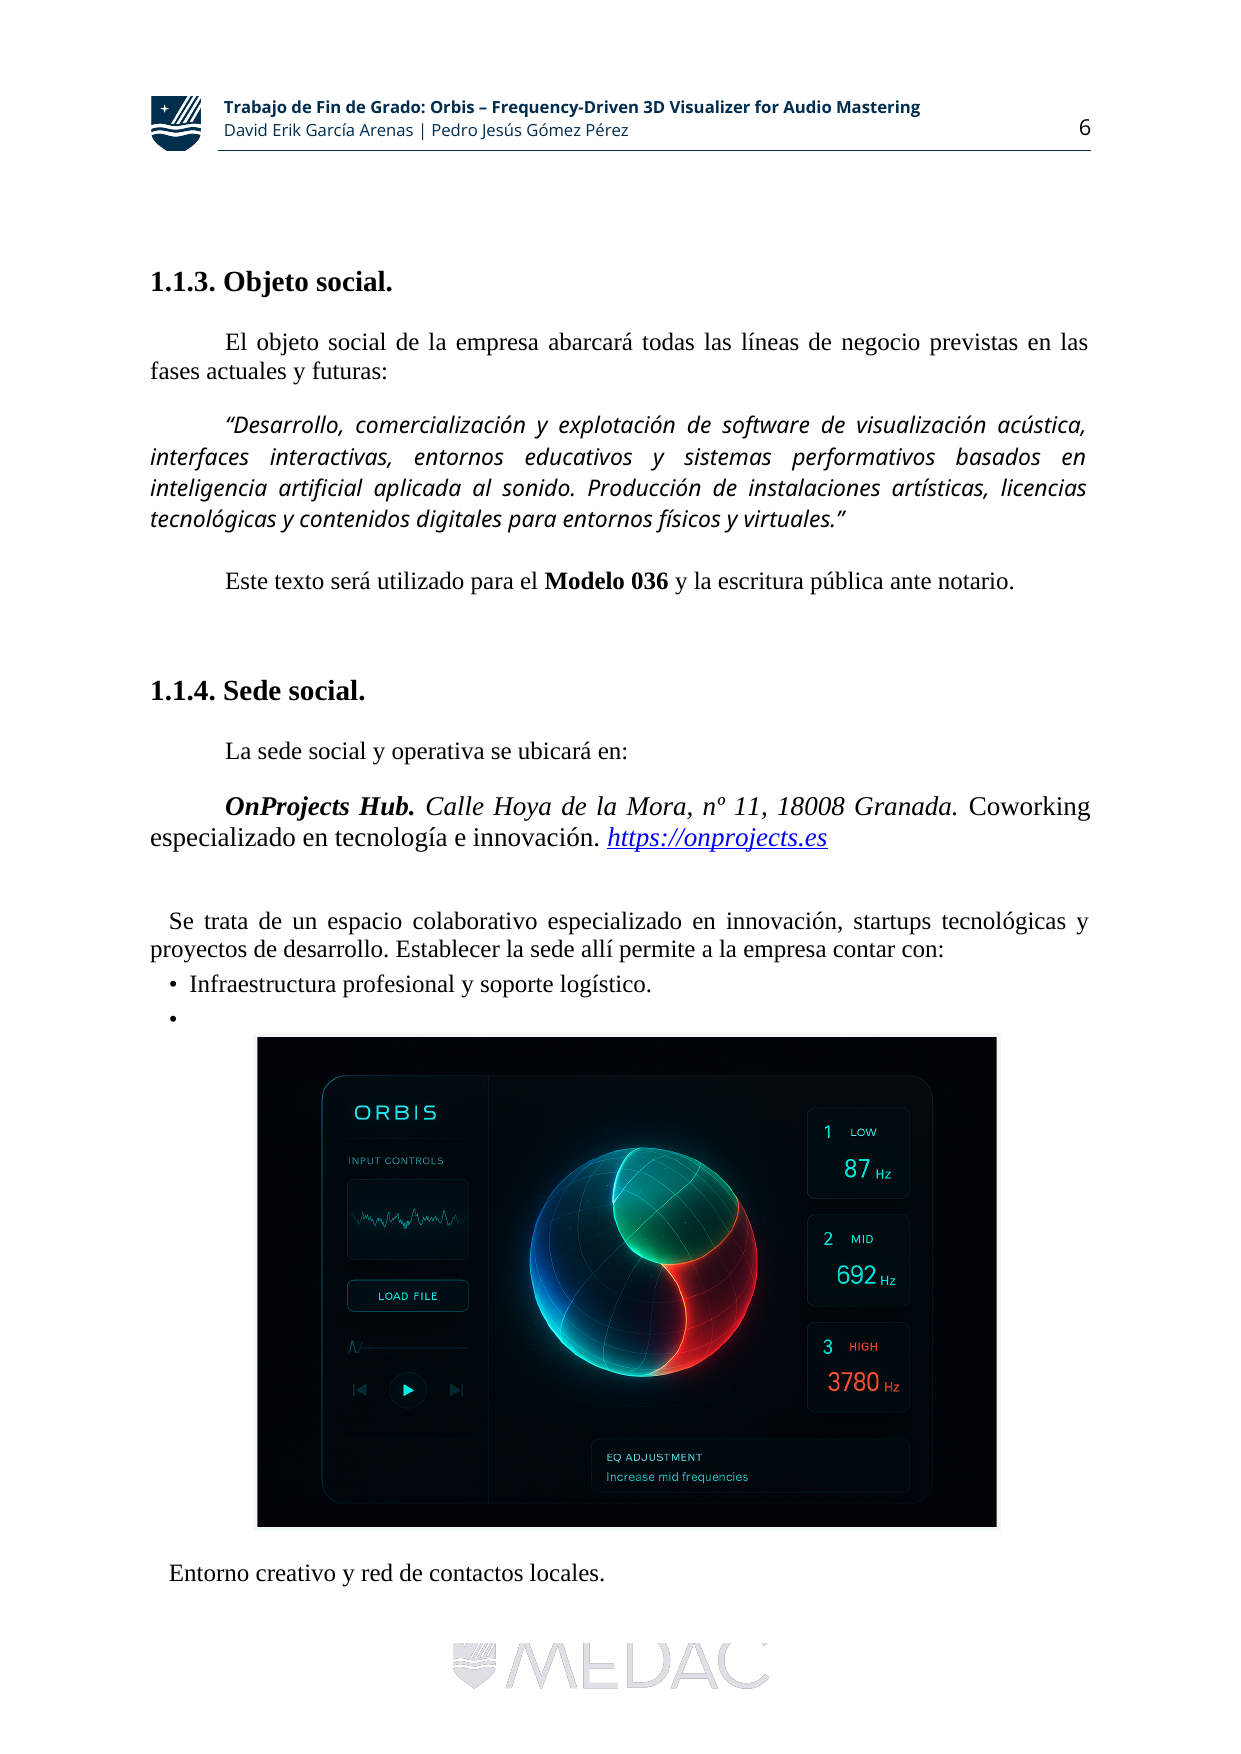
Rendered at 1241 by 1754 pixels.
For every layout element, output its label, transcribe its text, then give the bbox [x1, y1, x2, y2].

list Infraestructura profesional y soporte logístico. [169, 969, 1090, 998]
picture [257, 1037, 997, 1527]
picture [138, 79, 209, 173]
text OnProjects Hub. Calle Hoya de la Mora, nº 11, 18008 Granada. Coworking especializado en tecnología e innovación. https://onprojects.es [150, 790, 1090, 852]
picture [428, 1643, 794, 1699]
text 1.1.3. Objeto social. [150, 264, 1090, 298]
text El objeto social de la empresa abarcará todas las líneas de negocio previstas en las fases actuales y futuras: [150, 327, 1090, 384]
text 1.1.4. Sede social. [150, 673, 1090, 707]
text Se trata de un espacio colaborativo especializado en innovación, startups tecnológicas y proyectos de desarrollo. Establecer la sede allí permite a la empresa contar con: [150, 906, 1090, 963]
text La sede social y operativa se ubicará en: [150, 736, 1090, 765]
text “Desarrollo, comercialización y explotación de software de visualización acústica, interfaces interactivas, entornos educativos y sistemas performativos basados en inteligencia artificial aplicada al sonido. Producción de instalaciones artísticas, licencias tecnológicas y contenidos digitales para entornos físicos y virtuales.” [150, 409, 1090, 534]
text Este texto será utilizado para el Modelo 036 y la escritura pública ante notario. [150, 566, 1090, 594]
